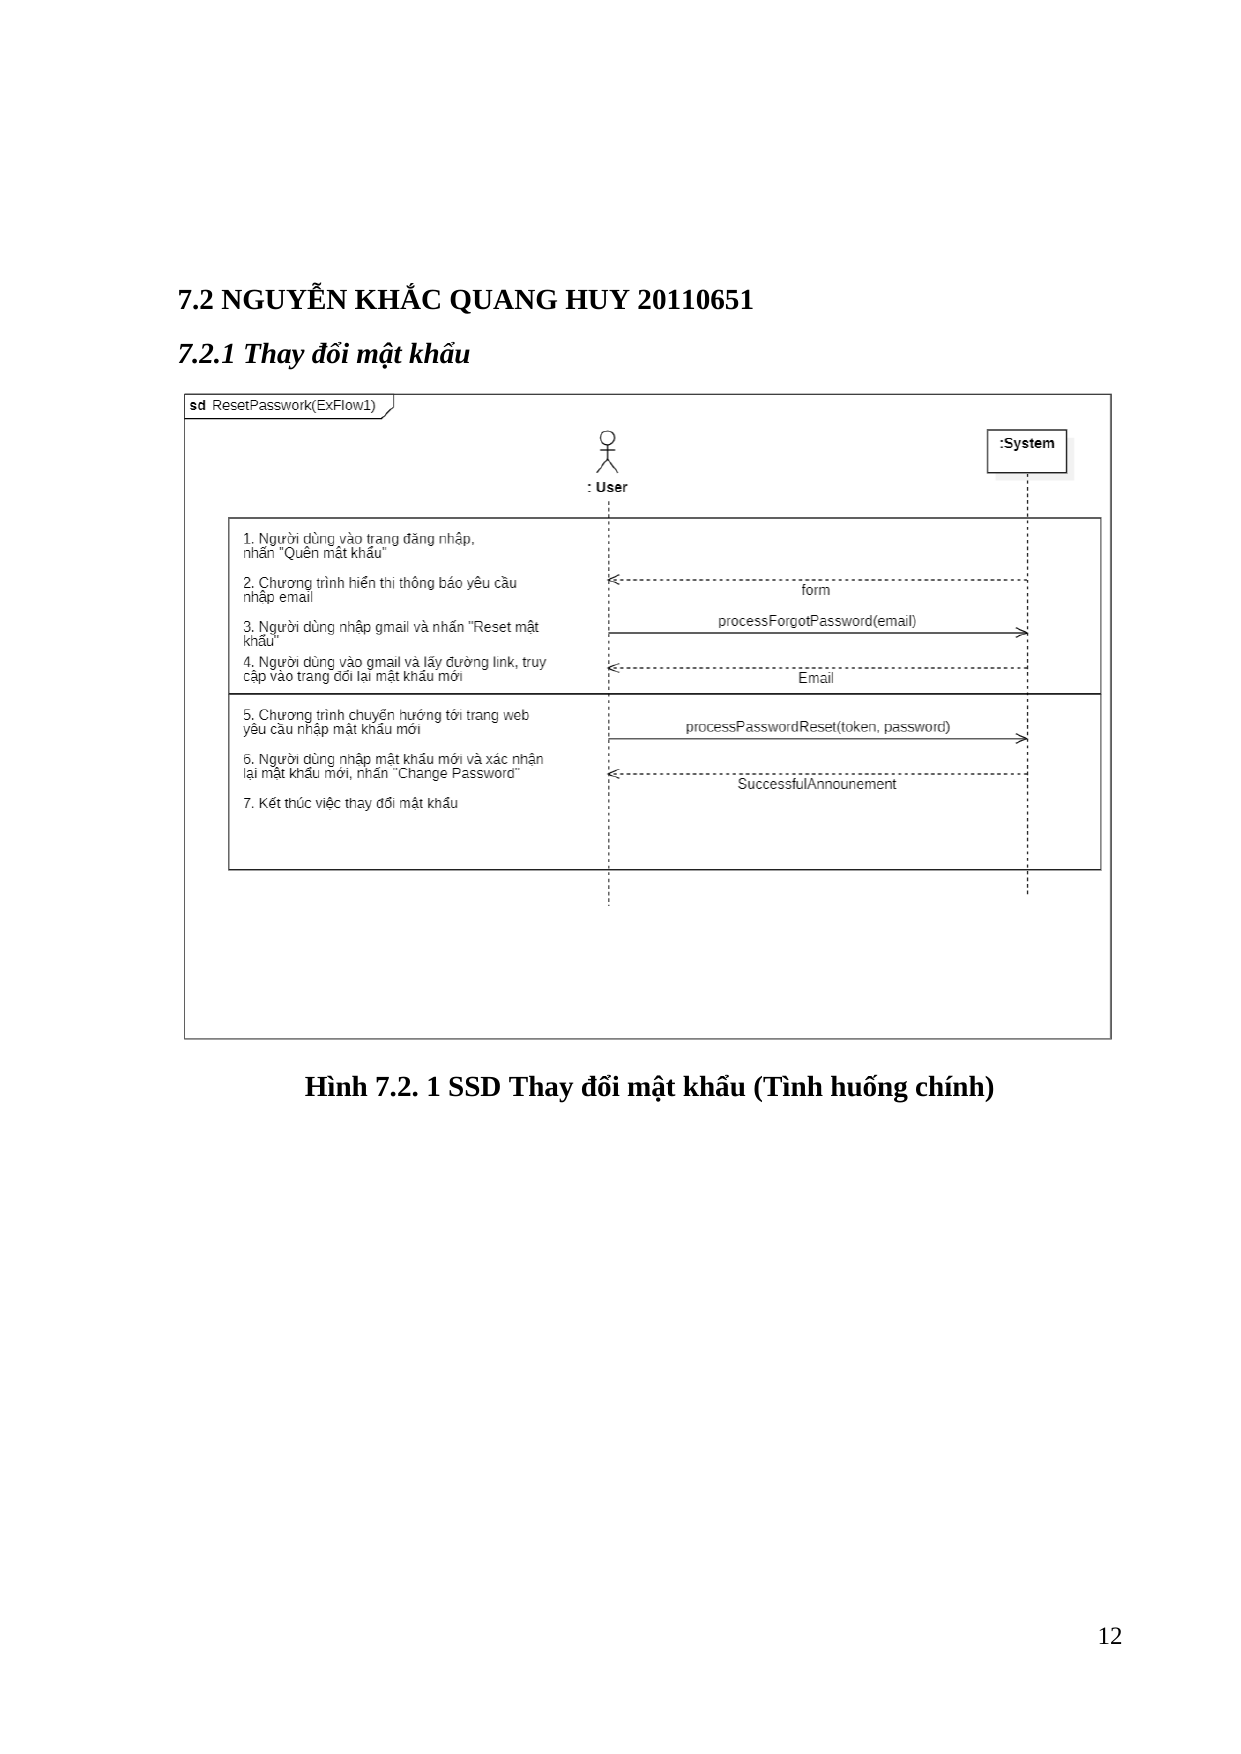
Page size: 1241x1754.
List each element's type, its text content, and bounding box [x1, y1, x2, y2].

text Hình 7.2. 1 SSD Thay đổi mật khẩu (Tình huống chính) [177, 1069, 1122, 1102]
subtitle 7.2 NGUYỄN KHẮC QUANG HUY 20110651 [177, 282, 1122, 316]
subtitle 7.2.1 Thay đổi mật khẩu [177, 336, 1122, 370]
picture [177, 386, 1123, 1055]
